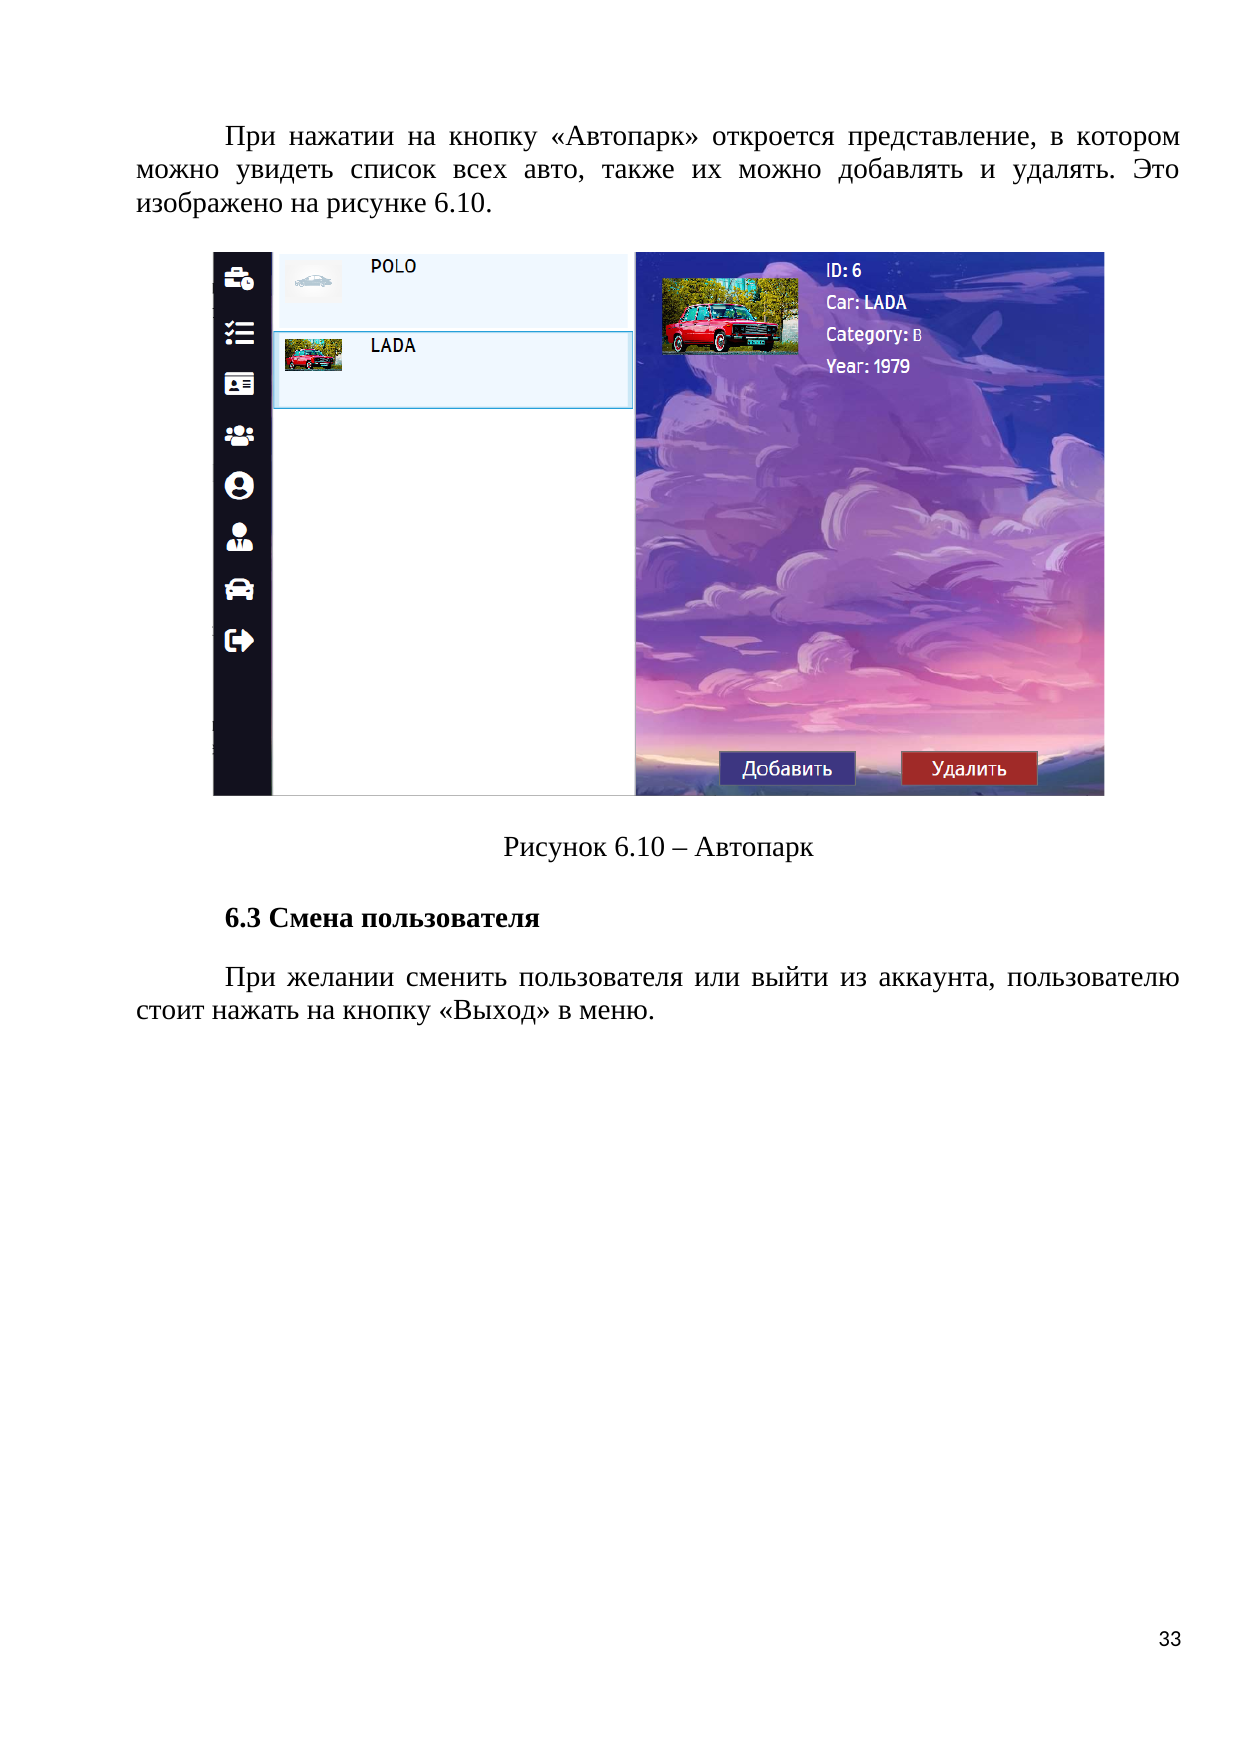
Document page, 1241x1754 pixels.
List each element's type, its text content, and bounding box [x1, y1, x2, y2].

subtitle 6.3 Смена пользователя [136, 900, 1181, 934]
text При желании сменить пользователя или выйти из аккаунта, пользователю стоит нажать на кнопку «Выход» в меню. [136, 959, 1181, 1026]
text Рисунок 6.10 – Автопарк [136, 829, 1181, 863]
picture [212, 252, 1105, 796]
text При нажатии на кнопку «Автопарк» откроется представление, в котором можно увидеть список всех авто, также их можно добавлять и удалять. Это изображено на рисунке 6.10. [136, 118, 1181, 219]
